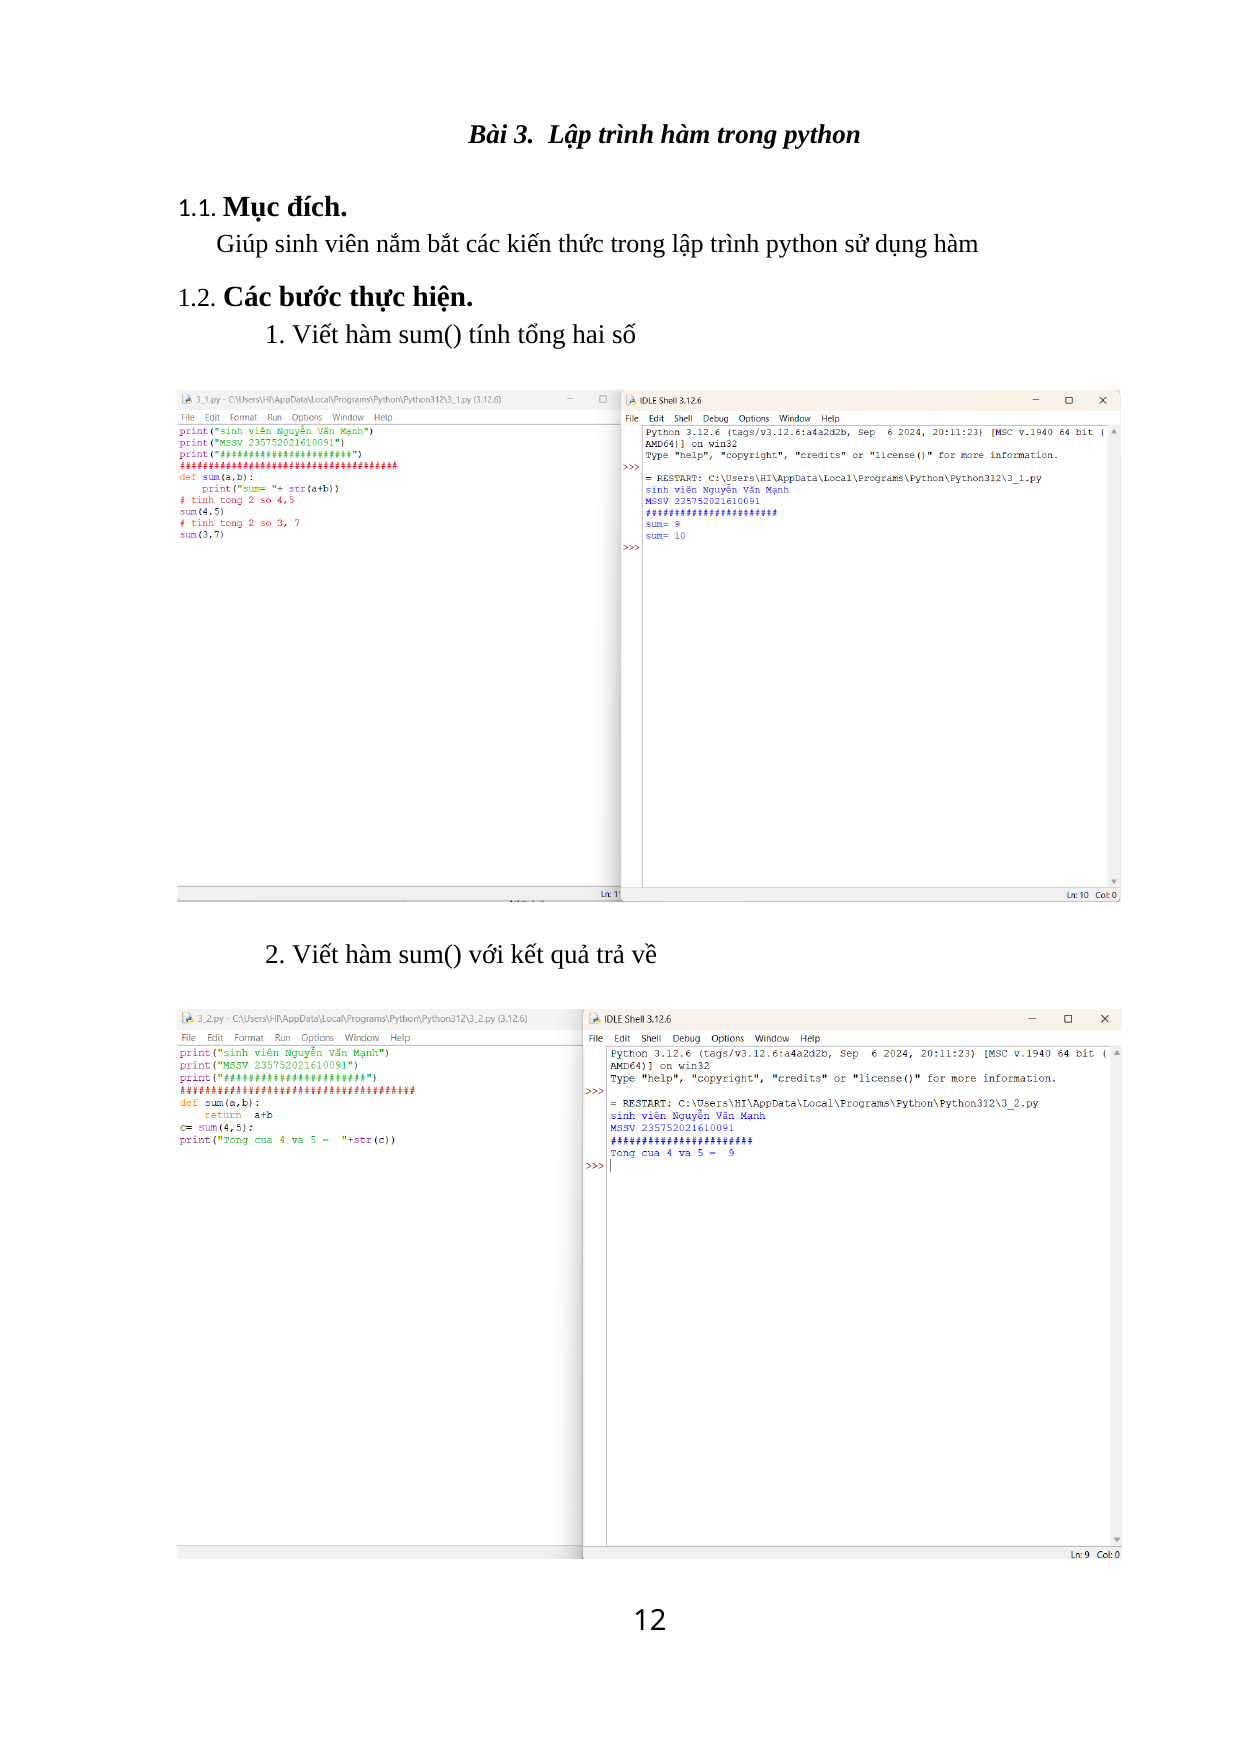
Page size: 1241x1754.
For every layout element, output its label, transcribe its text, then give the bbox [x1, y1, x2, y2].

list Viết hàm sum() với kết quả trả về [265, 938, 1122, 969]
list Viết hàm sum() tính tổng hai số [265, 318, 1122, 349]
list Các bước thực hiện. [177, 279, 1122, 312]
list Mục đích. [177, 189, 1122, 223]
picture [177, 1009, 1122, 1559]
subtitle Bài 3. Lập trình hàm trong python [207, 118, 1122, 149]
list Giúp sinh viên nắm bắt các kiến thức trong lập trình python sử dụng hàm [177, 228, 1122, 258]
picture [177, 390, 1121, 902]
